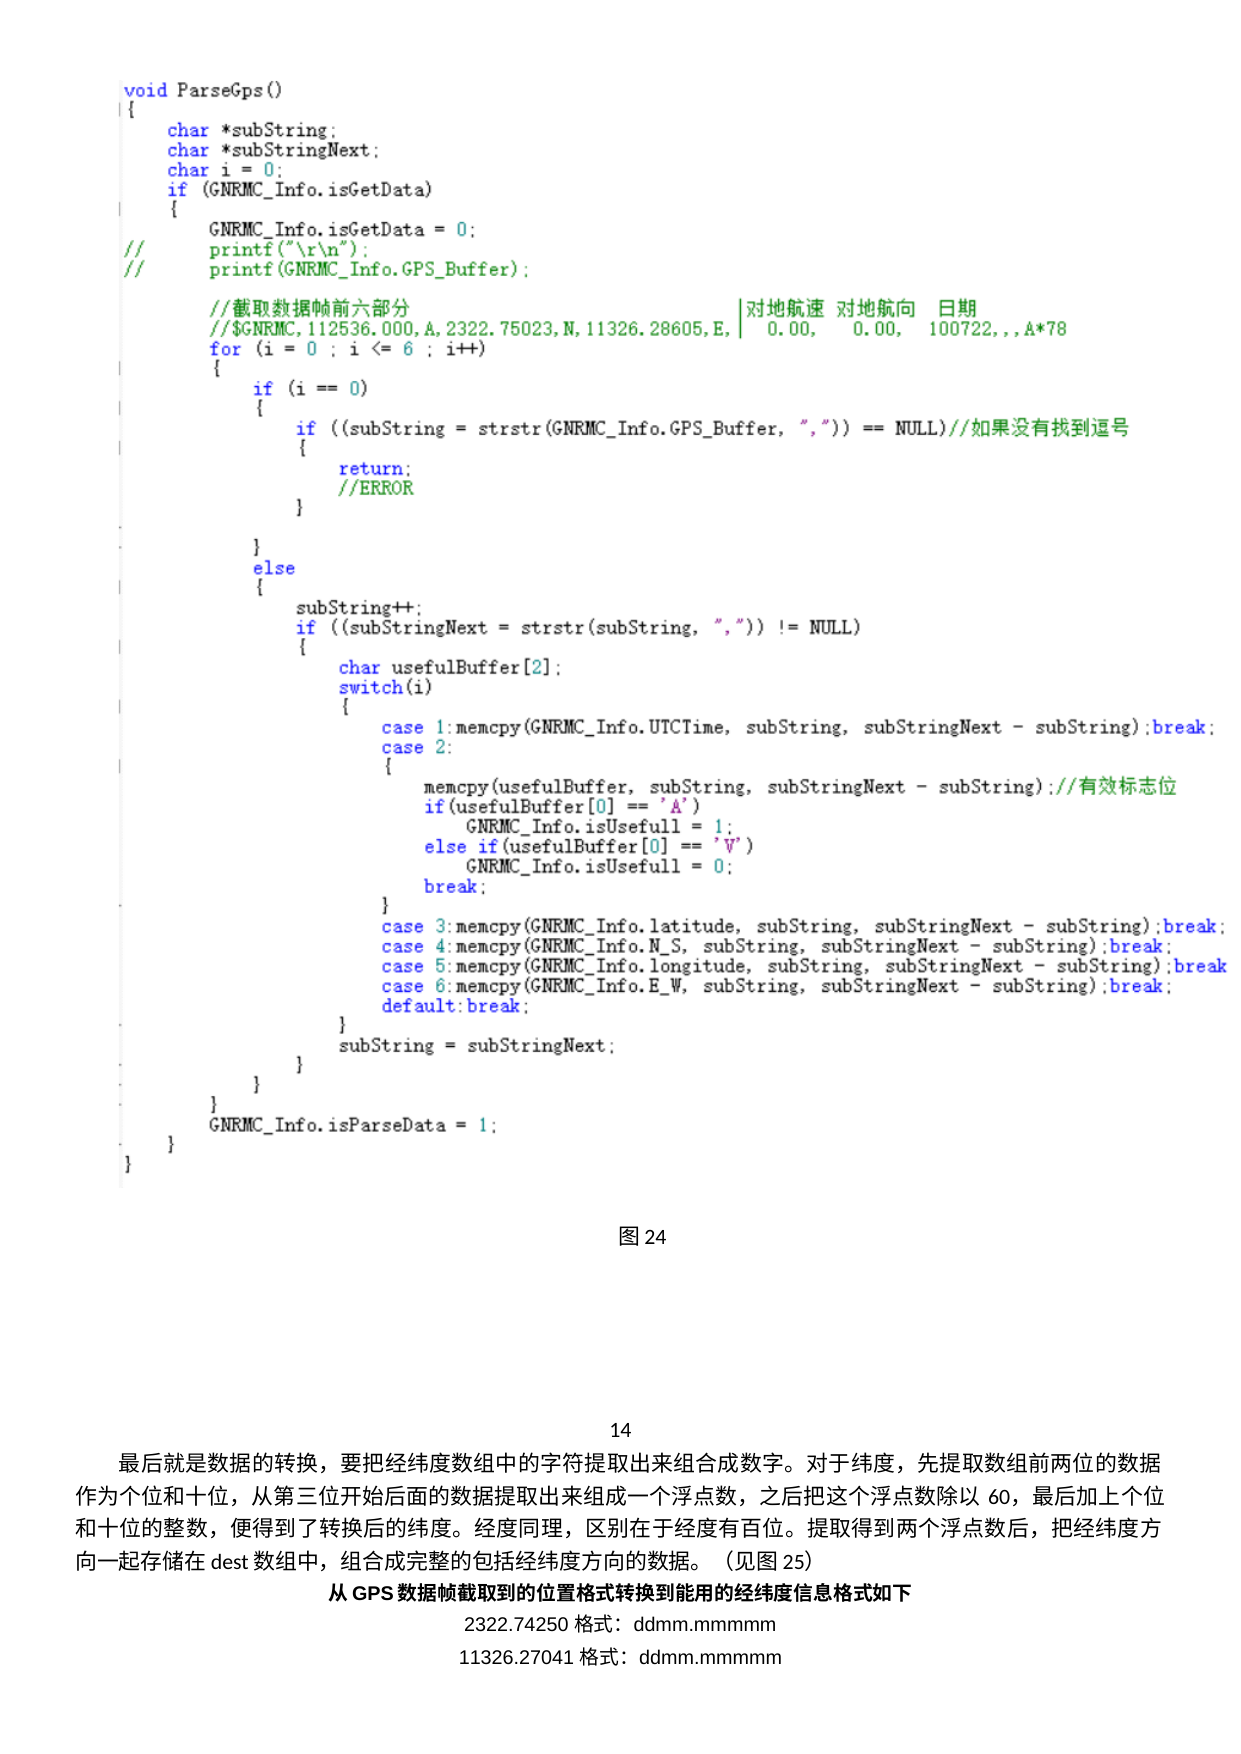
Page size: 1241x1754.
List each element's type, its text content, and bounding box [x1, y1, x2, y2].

picture [118, 80, 1231, 1188]
text 14 [75, 1413, 1165, 1446]
text 最后就是数据的转换，要把经纬度数组中的字符提取出来组合成数字。对于纬度，先提取数组前两位的数据作为个位和十位，从第三位开始后面的数据提取出来组成一个浮点数，之后把这个浮点数除以60，最后加上个位和十位的整数，便得到了转换后的纬度。经度同理，区别在于经度有百位。提取得到两个浮点数后，把经纬度方向一起存储在dest数组中，组合成完整的包括经纬度方向的数据。（见图25） [75, 1446, 1165, 1576]
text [75, 1576, 1165, 1673]
text 图24 [75, 1218, 1165, 1251]
